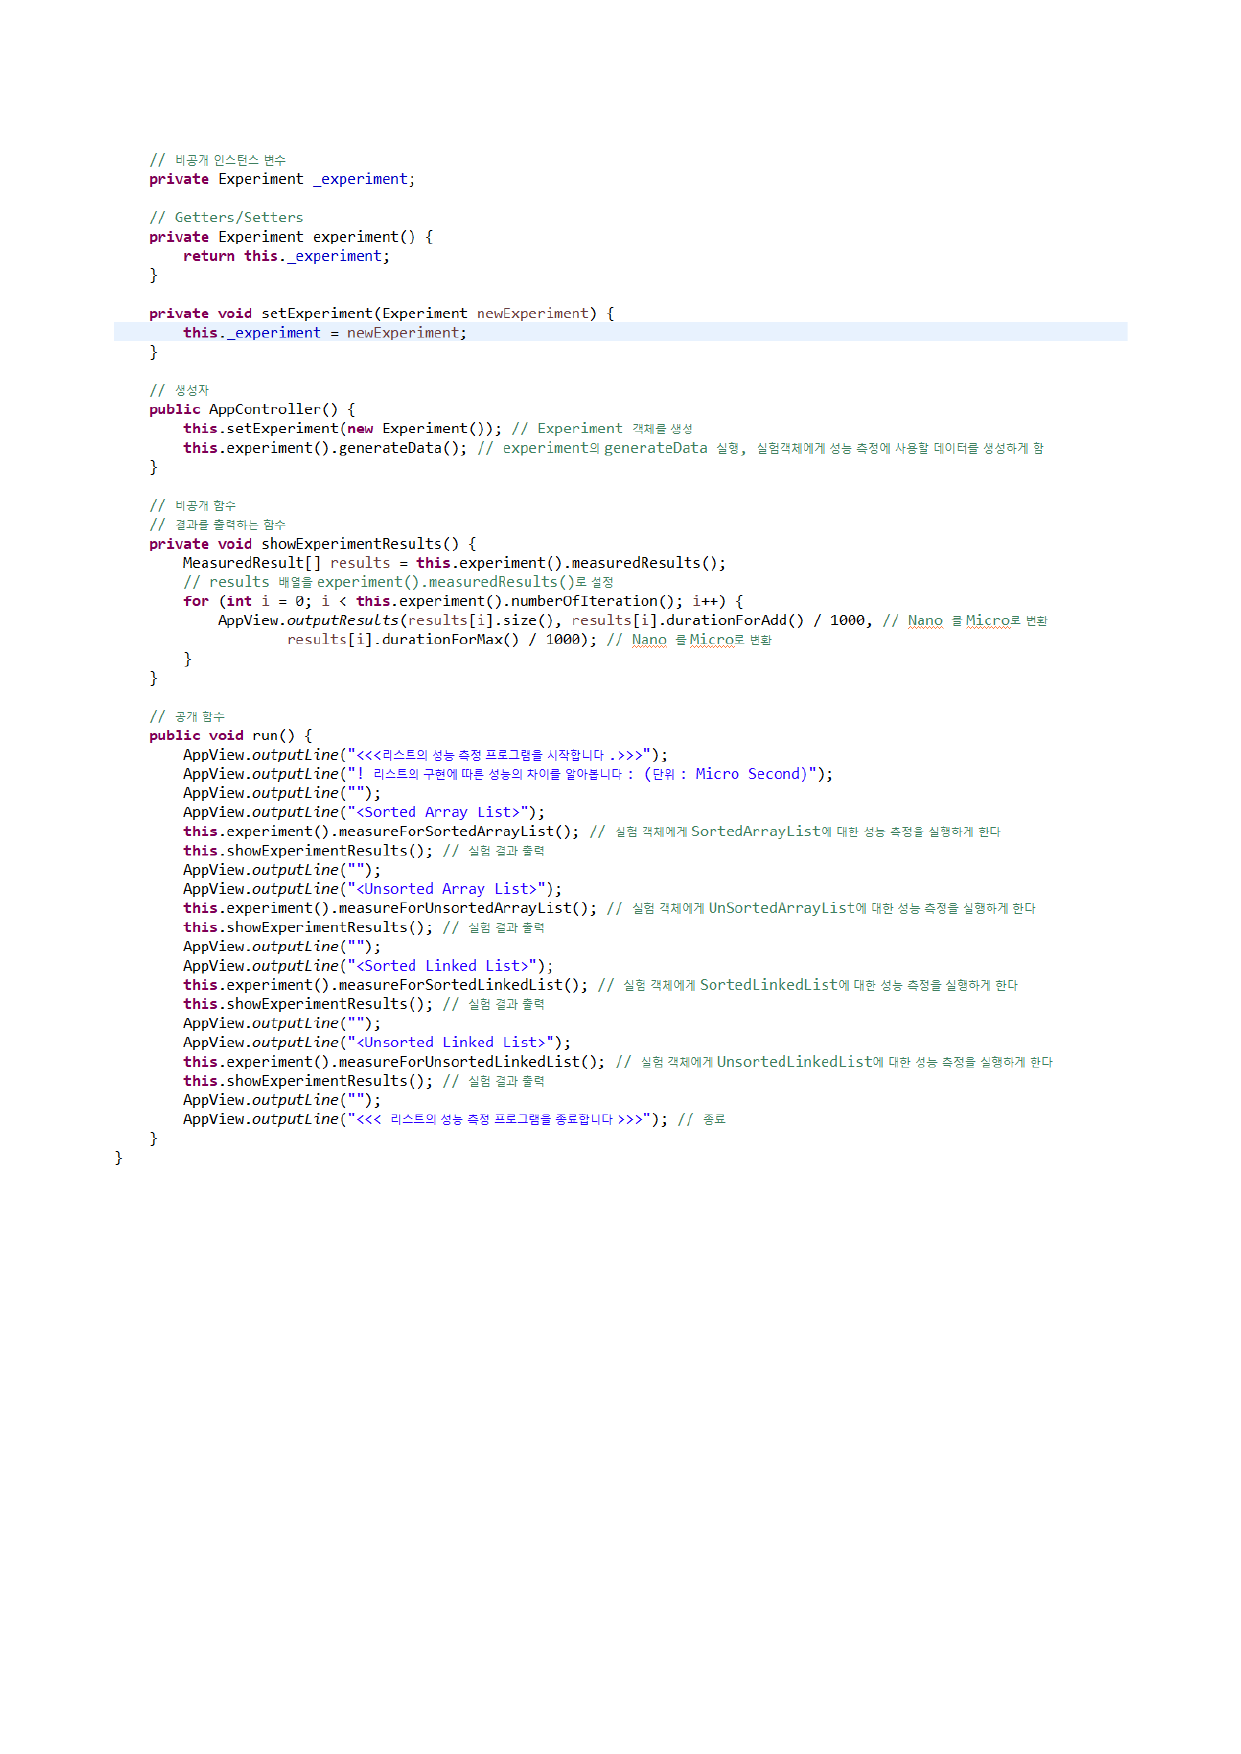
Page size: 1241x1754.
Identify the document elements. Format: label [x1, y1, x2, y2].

picture [112, 150, 1128, 1185]
